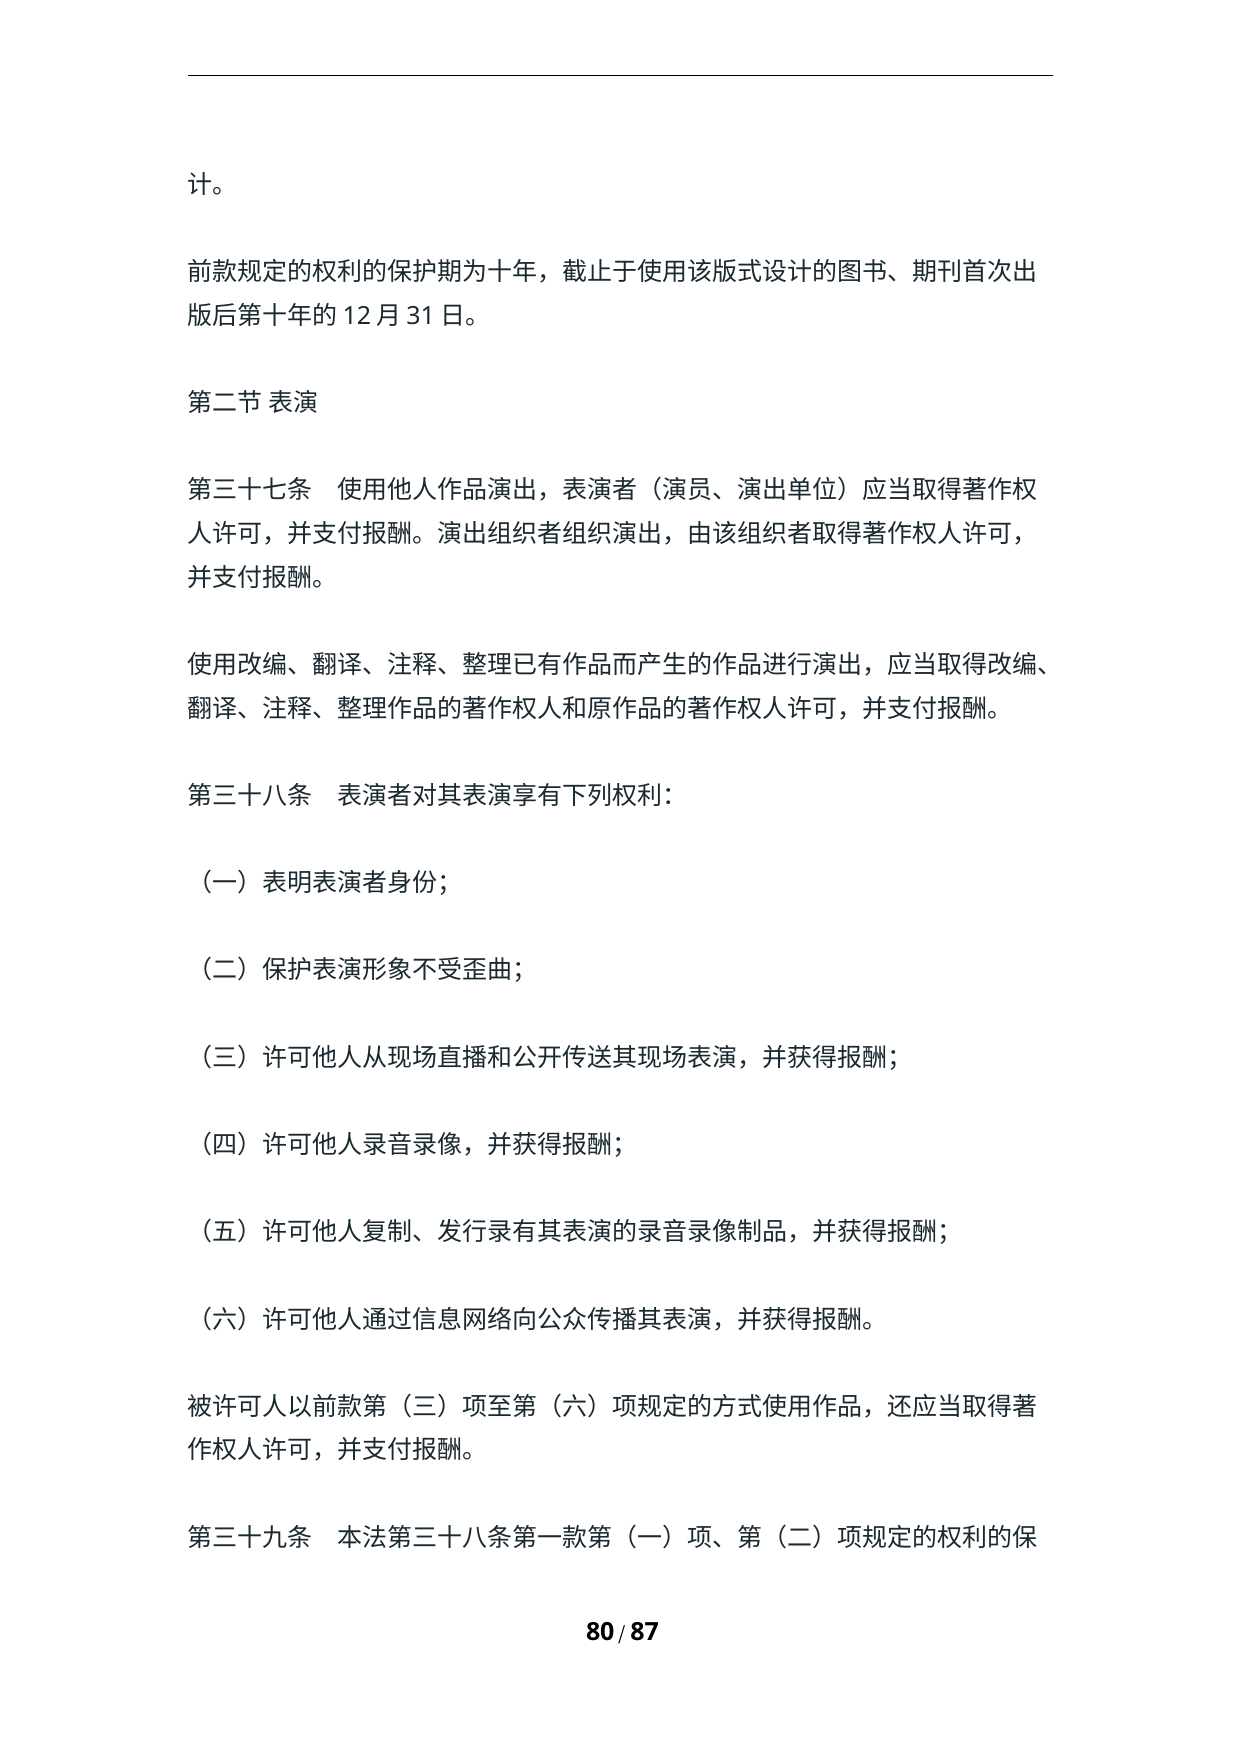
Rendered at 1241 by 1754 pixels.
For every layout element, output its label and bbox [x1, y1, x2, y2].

text [187, 163, 1053, 1555]
